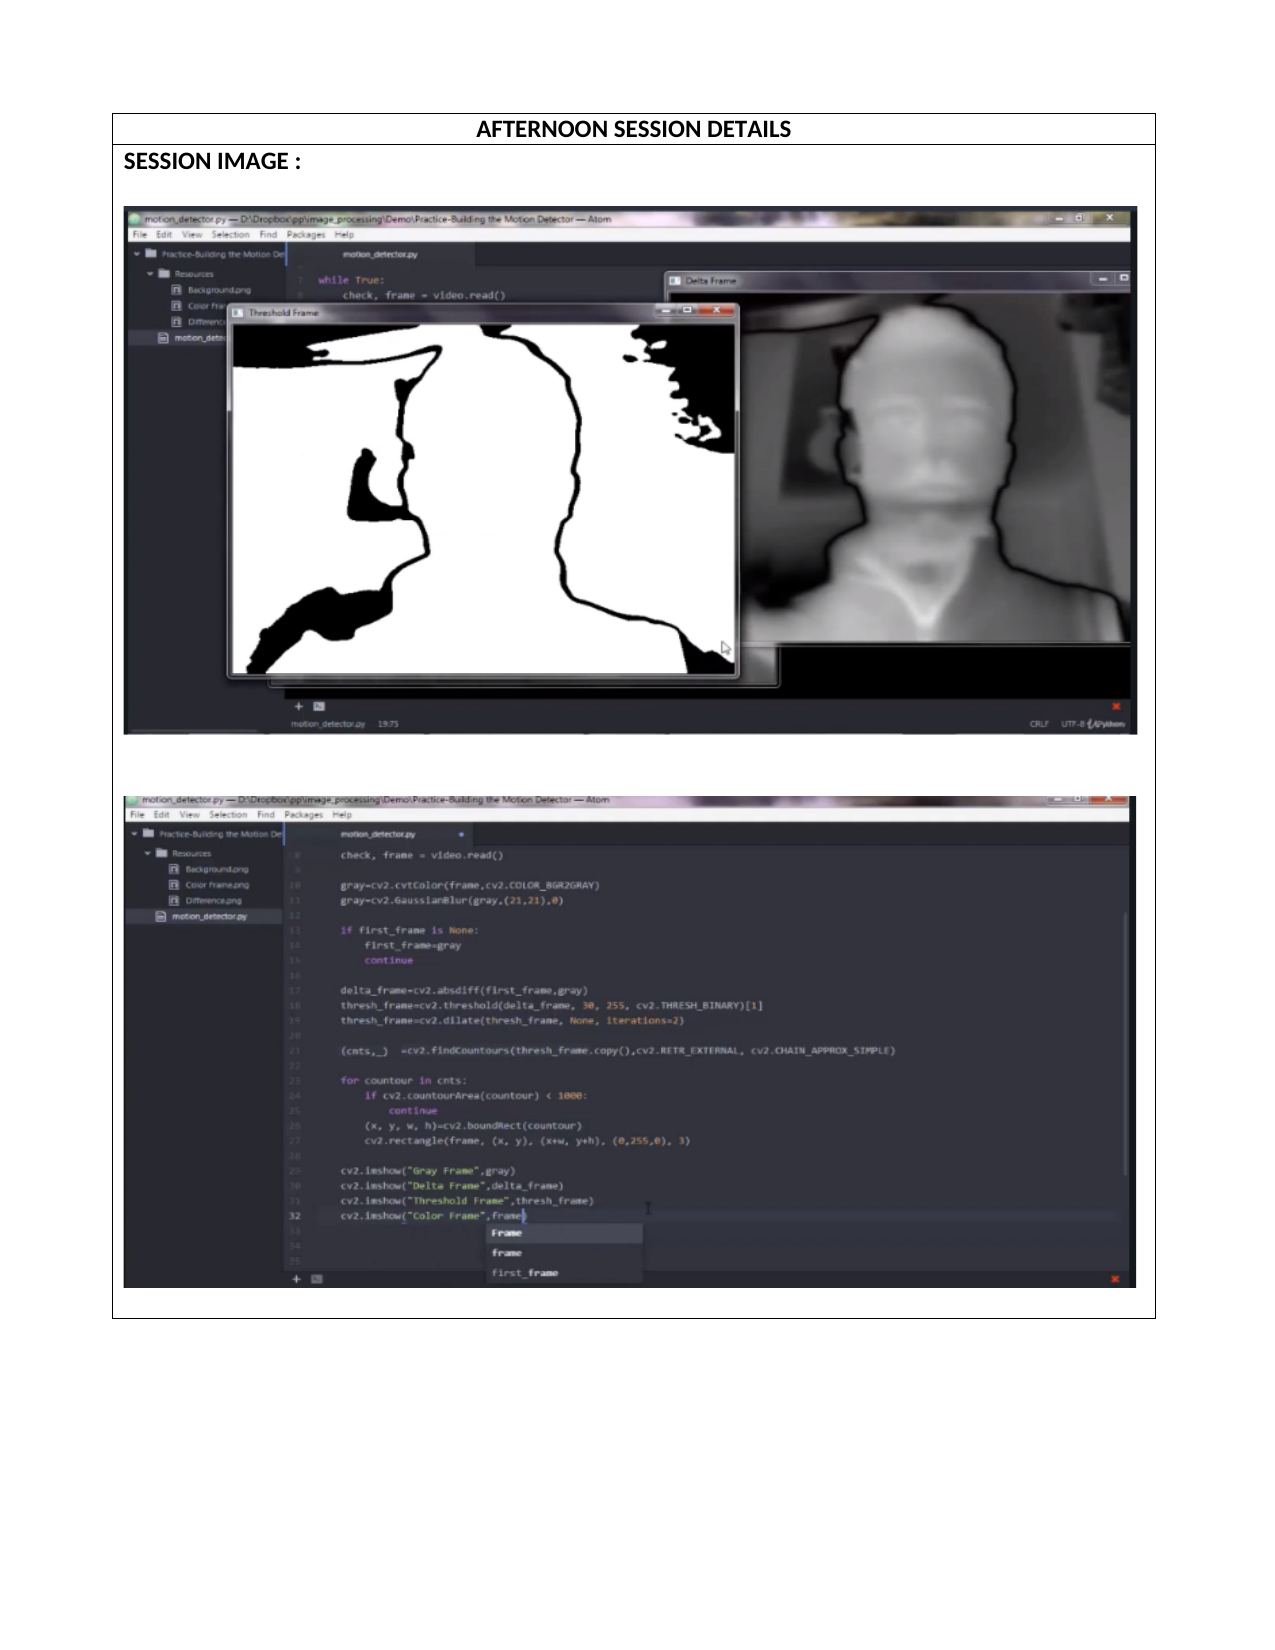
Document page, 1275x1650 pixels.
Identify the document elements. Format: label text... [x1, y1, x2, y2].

picture [123, 206, 1138, 735]
picture [123, 796, 1137, 1288]
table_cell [113, 145, 1155, 1318]
table_cell AFTERNOON SESSION DETAILS [113, 114, 1155, 144]
